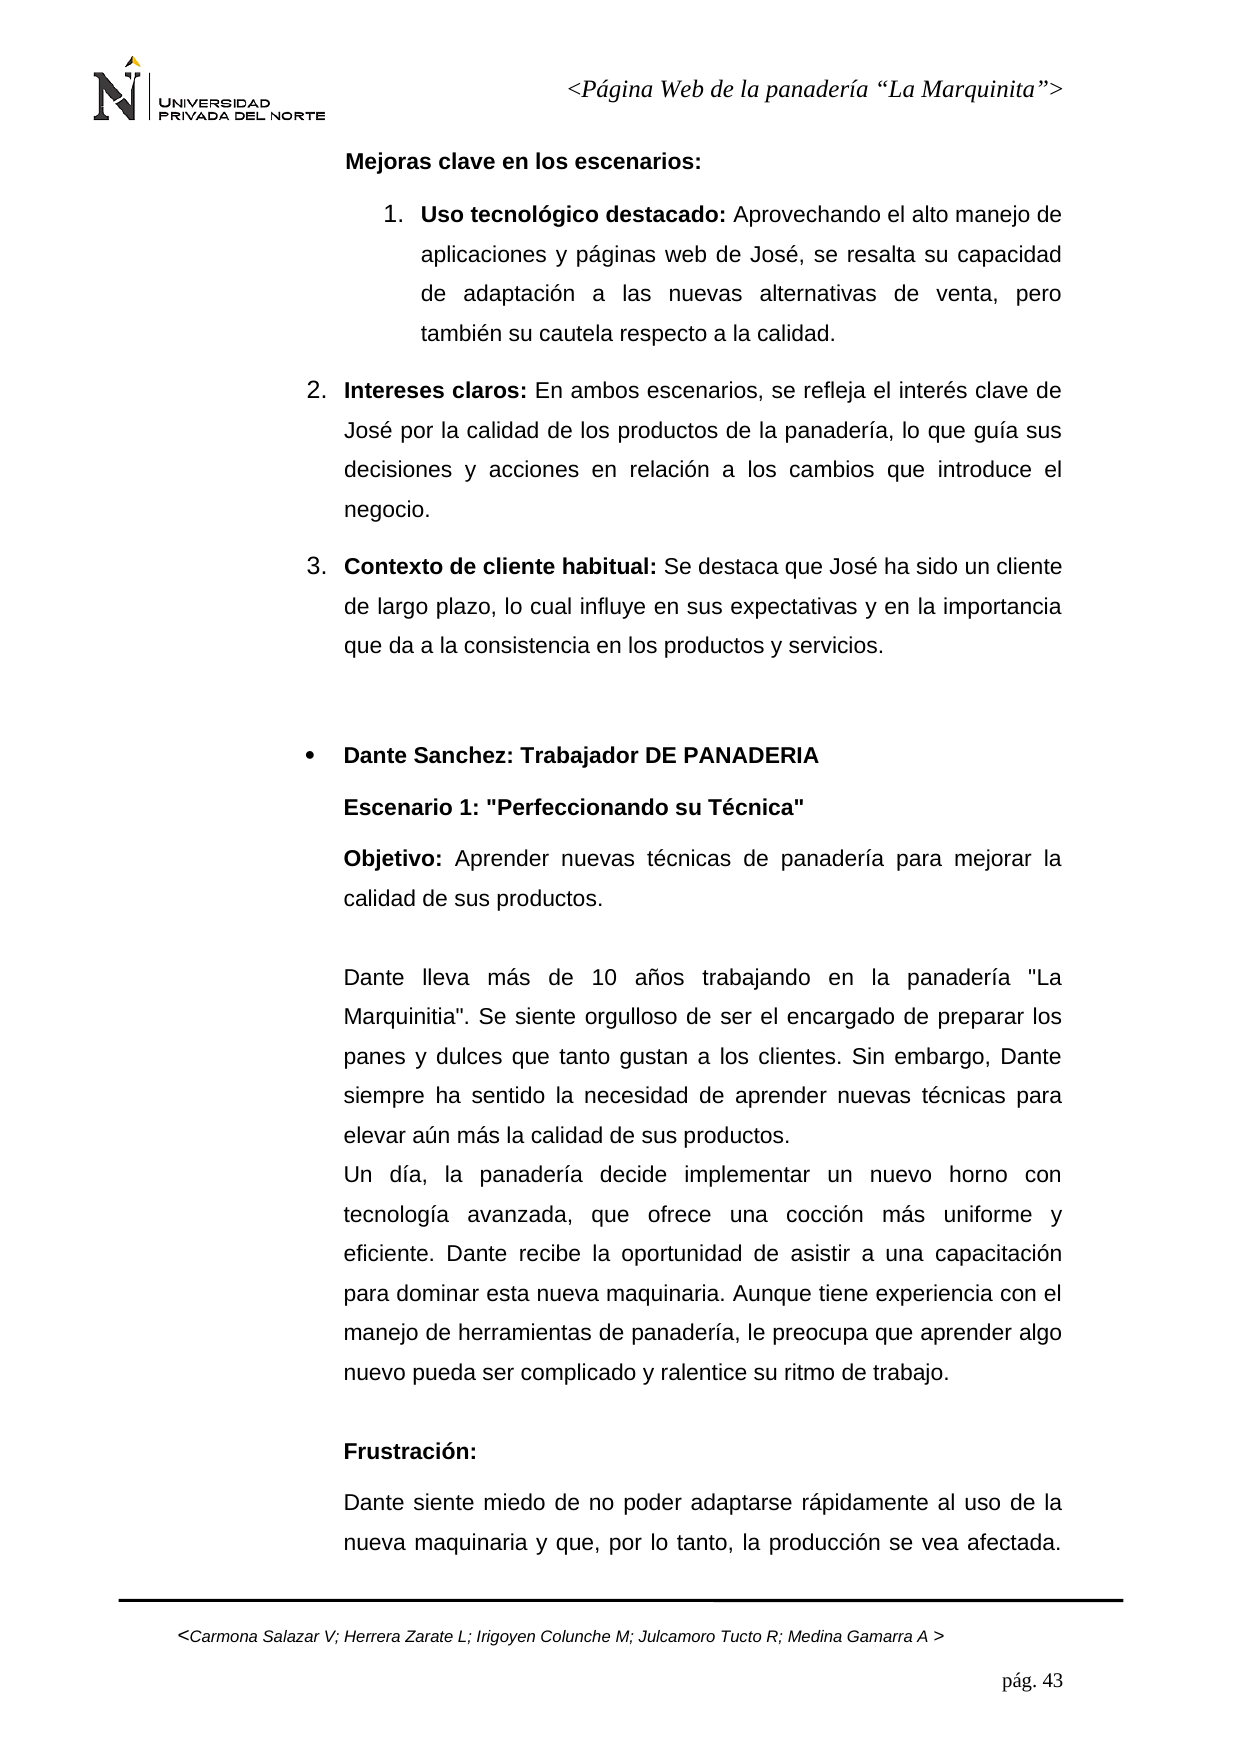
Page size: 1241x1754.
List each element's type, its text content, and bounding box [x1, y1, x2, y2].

text Objetivo: Aprender nuevas técnicas de panadería para mejorar la calidad de sus productos. [343, 845, 1062, 911]
text Dante lleva más de 10 años trabajando en la panadería "La Marquinitia". Se siente orgulloso de ser el encargado de preparar los panes y dulces que tanto gustan a los clientes. Sin embargo, Dante siempre ha sentido la necesidad de aprender nuevas técnicas para elevar aún más la calidad de sus productos. [343, 964, 1062, 1148]
list Contexto de cliente habitual: Se destaca que José ha sido un cliente de largo plazo, lo cual influye en sus expectativas y en la importancia que da a la consistencia en los productos y servicios. [306, 551, 1062, 659]
text Un día, la panadería decide implementar un nuevo horno con tecnología avanzada, que ofrece una cocción más uniforme y eficiente. Dante recibe la oportunidad de asistir a una capacitación para dominar esta nueva maquinaria. Aunque tiene experiencia con el manejo de herramientas de panadería, le preocupa que aprender algo nuevo pueda ser complicado y ralentice su ritmo de trabajo. [343, 1161, 1062, 1385]
text Frustración: [343, 1438, 1063, 1464]
text Escenario 1: "Perfeccionando su Técnica" [343, 794, 1063, 820]
list Dante Sanchez: Trabajador DE PANADERIA [306, 742, 1063, 769]
list Uso tecnológico destacado: Aprovechando el alto manejo de aplicaciones y páginas web de José, se resalta su capacidad de adaptación a las nuevas alternativas de venta, pero también su cautela respecto a la calidad. [383, 199, 1062, 346]
text Mejoras clave en los escenarios: [345, 148, 1063, 174]
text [343, 1489, 1062, 1555]
list Intereses claros: En ambos escenarios, se refleja el interés clave de José por la calidad de los productos de la panadería, lo que guía sus decisiones y acciones en relación a los cambios que introduce el negocio. [306, 375, 1062, 522]
picture [90, 56, 329, 124]
